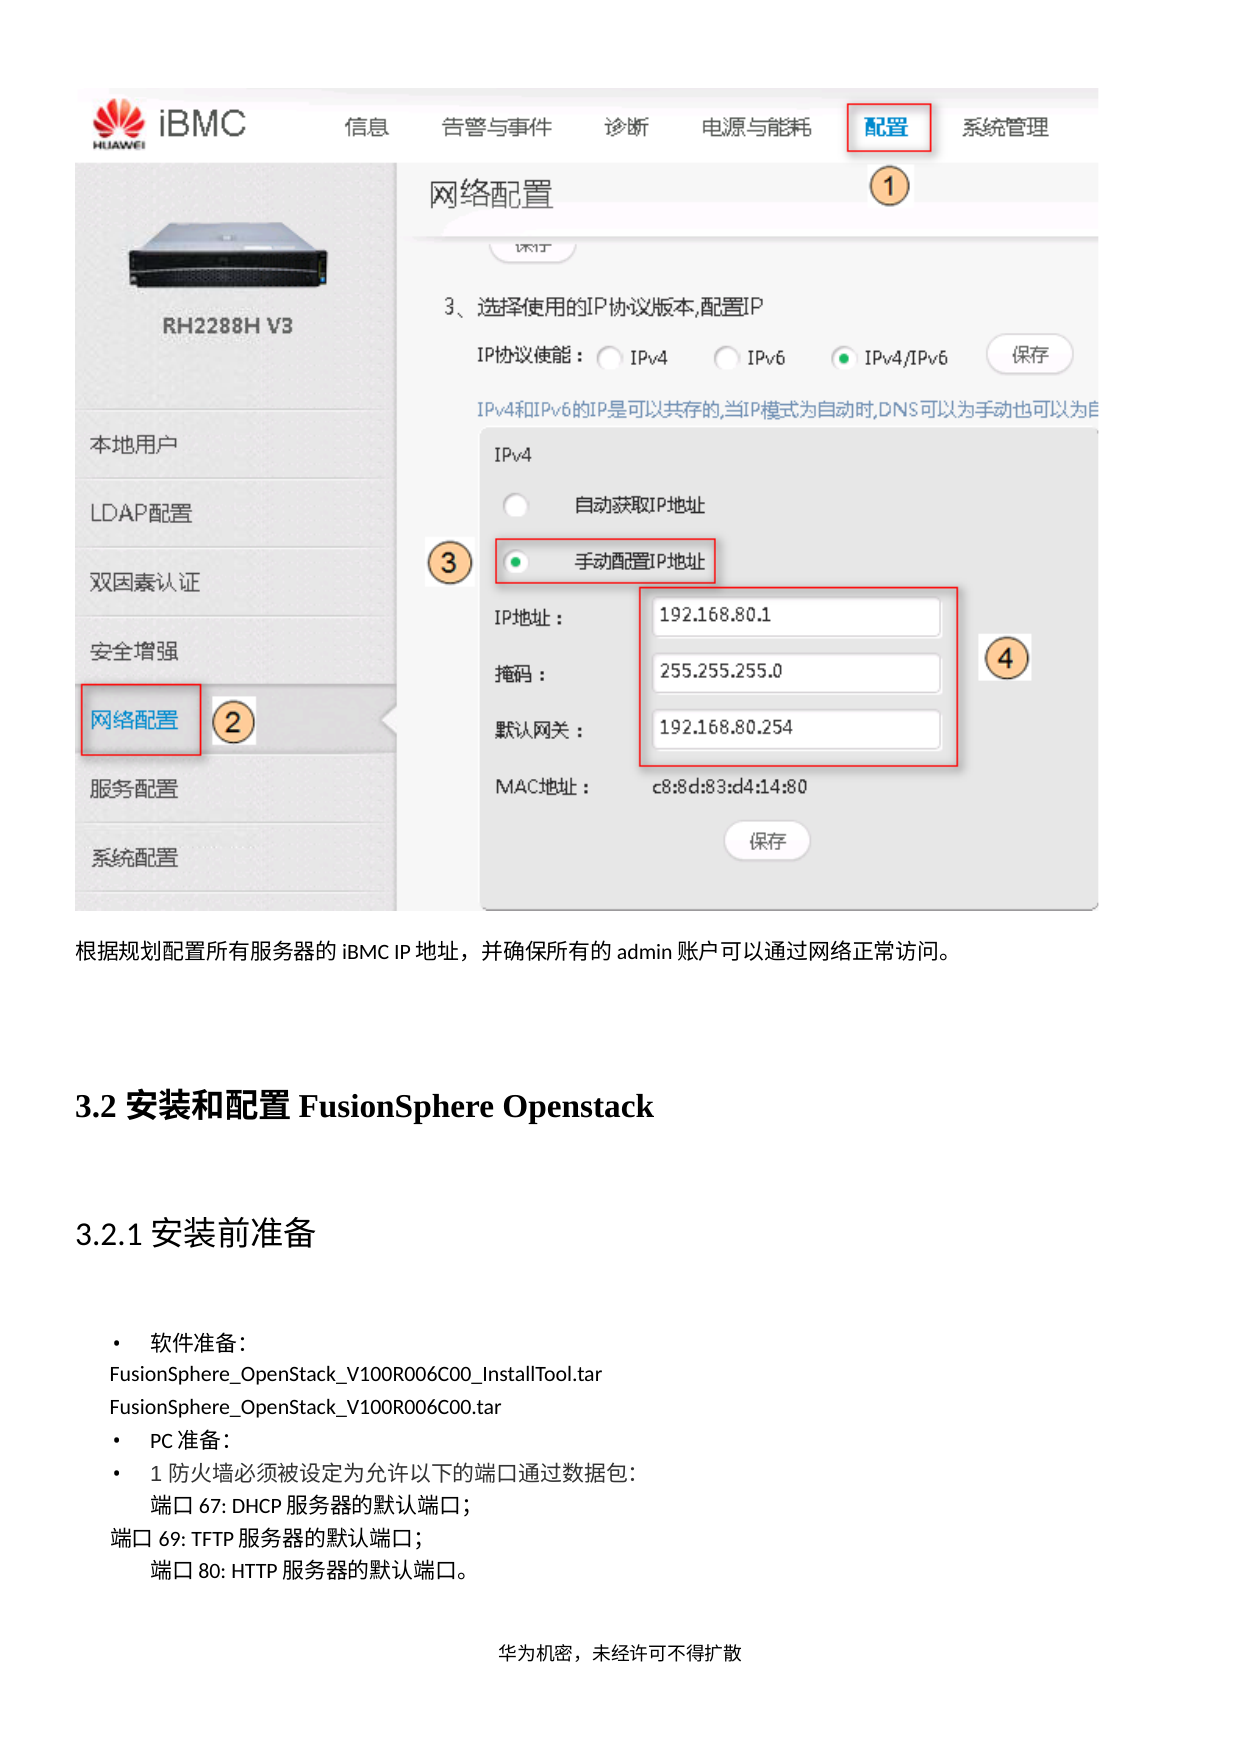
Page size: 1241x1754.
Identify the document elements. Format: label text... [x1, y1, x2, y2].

text 根据规划配置所有服务器的iBMC IP地址，并确保所有的admin账户可以通过网络正常访问。 [75, 934, 1165, 966]
list 软件准备： [112, 1325, 1165, 1358]
list 端口80: HTTP服务器的默认端口。 [150, 1553, 1165, 1585]
picture [75, 88, 1099, 911]
text FusionSphere_OpenStack_V100R006C00_InstallTool.tar [75, 1358, 1165, 1390]
text 端口 69: TFTP服务器的默认端口； [75, 1520, 1165, 1553]
text 安装和配置FusionSphere Openstack [75, 1071, 1165, 1136]
list PC准备： [112, 1423, 1165, 1455]
text 安装前准备 [75, 1198, 1165, 1263]
list 1 防火墙必须被设定为允许以下的端口通过数据包： [112, 1455, 1165, 1488]
text 端口 67: DHCP服务器的默认端口； [150, 1488, 1165, 1520]
text FusionSphere_OpenStack_V100R006C00.tar [75, 1390, 1165, 1423]
